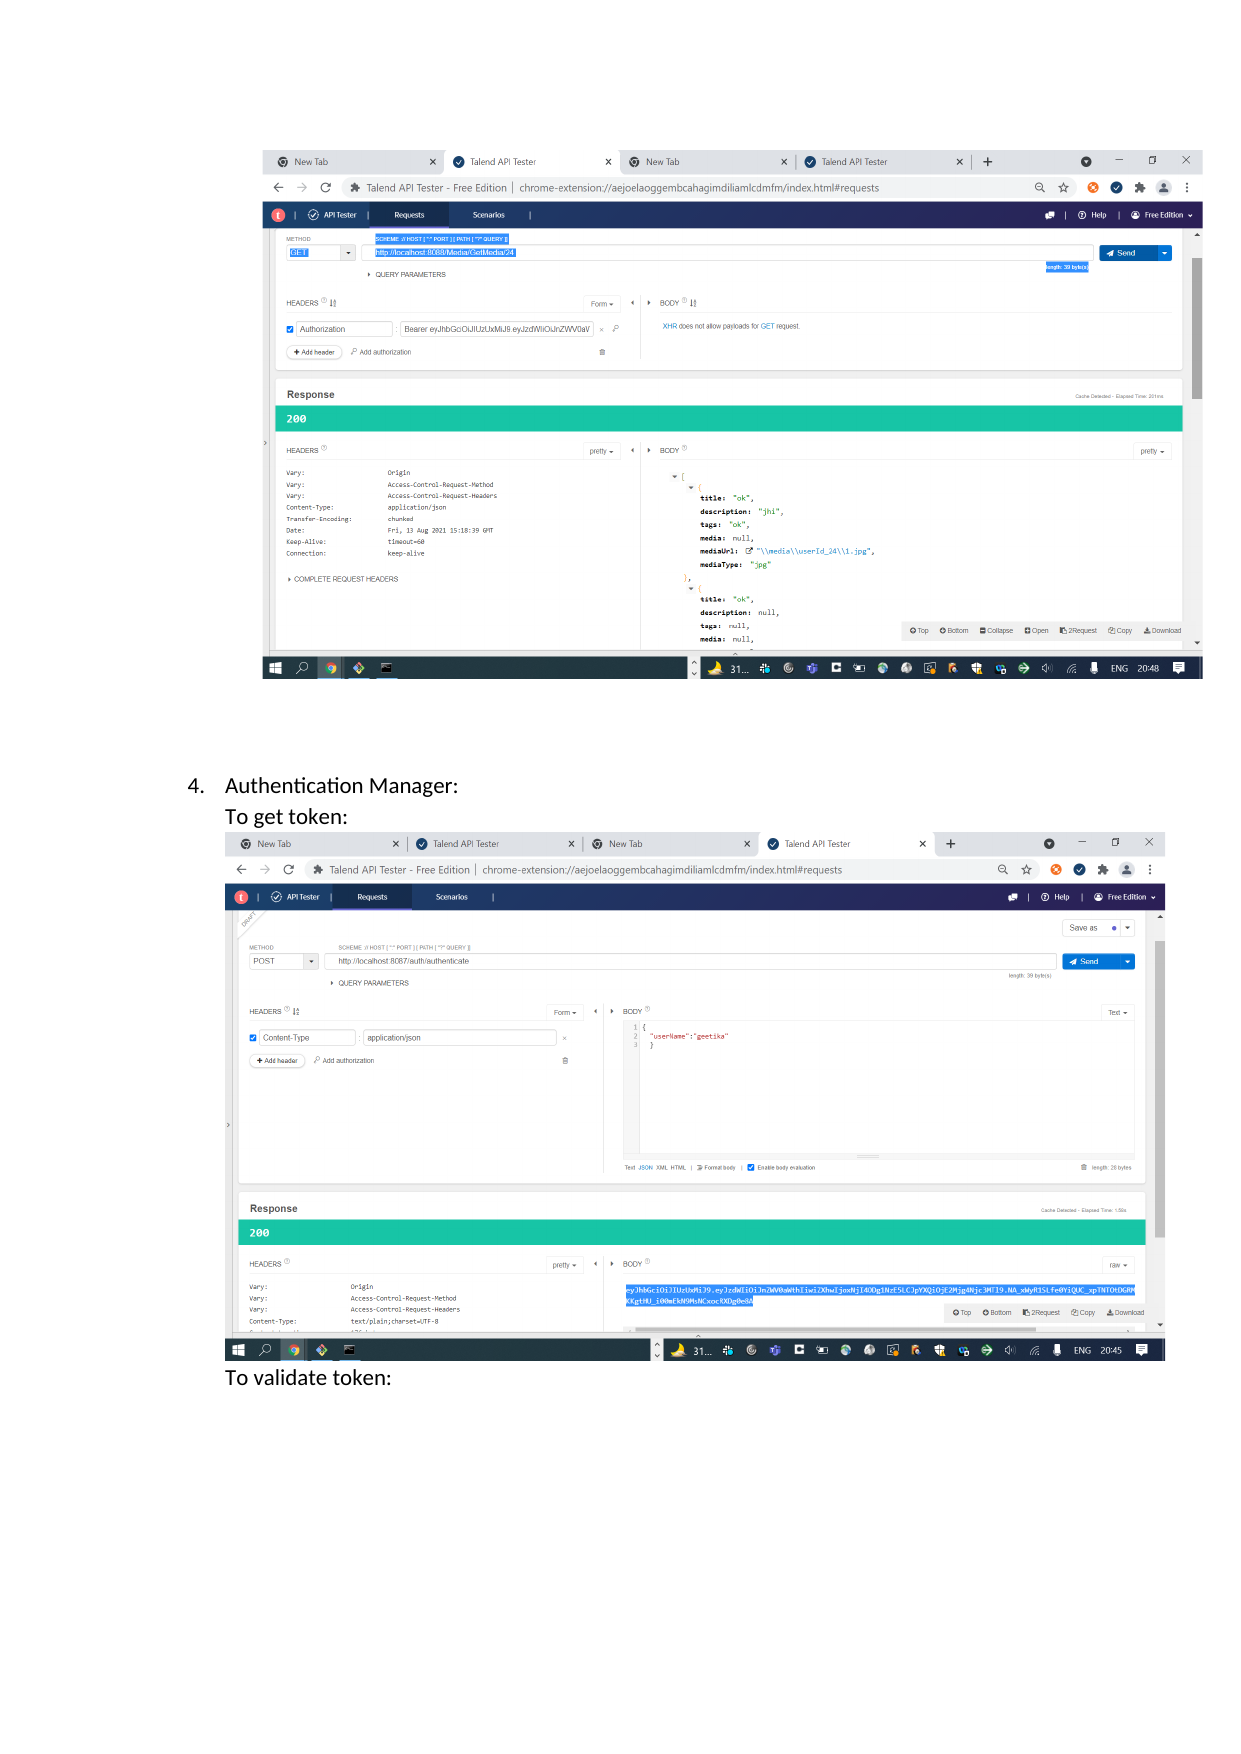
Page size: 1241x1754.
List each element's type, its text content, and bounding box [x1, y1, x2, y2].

picture [262, 150, 1203, 679]
picture [225, 832, 1166, 1361]
list To validate token: [225, 1363, 1090, 1391]
list Authentication Manager: [187, 772, 1090, 800]
list To get token: [225, 802, 1090, 830]
